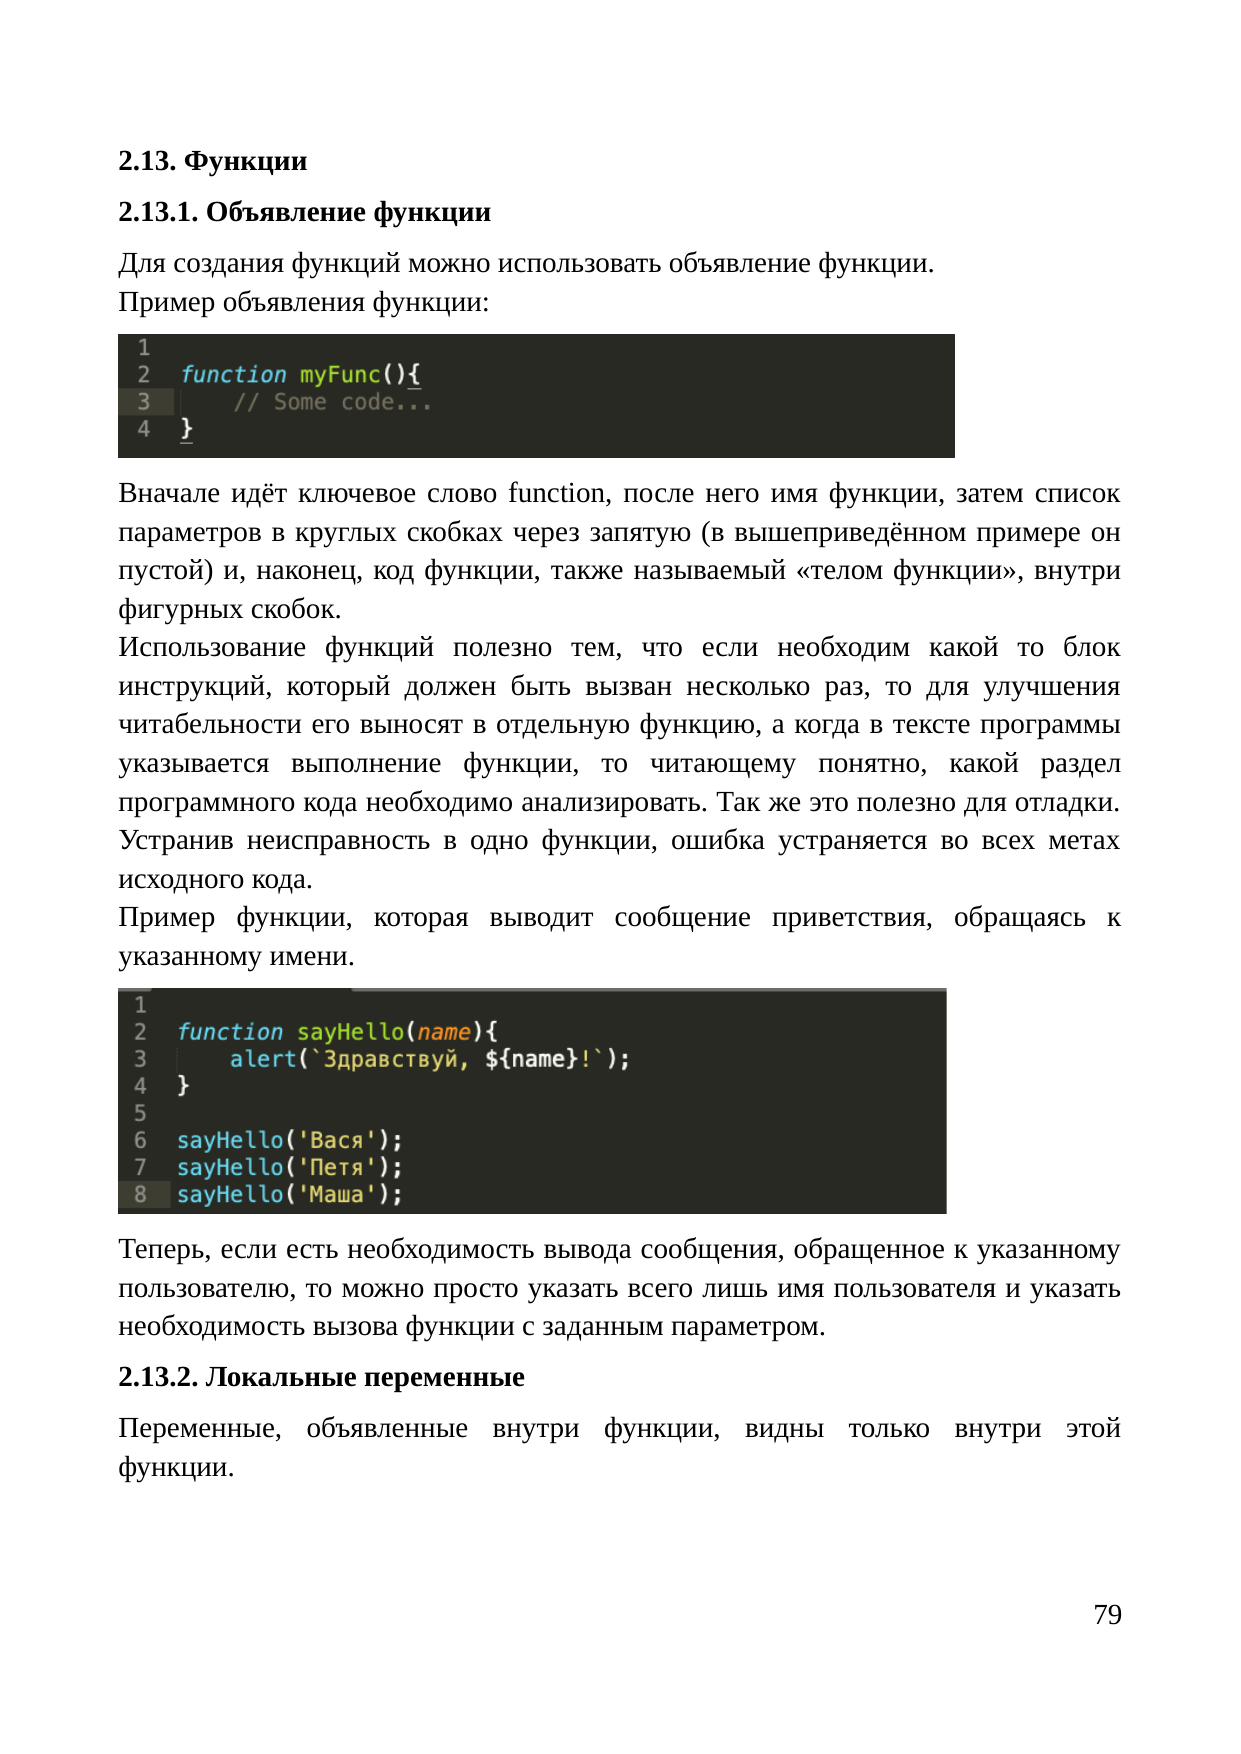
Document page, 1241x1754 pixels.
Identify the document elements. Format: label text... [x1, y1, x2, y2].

picture [118, 334, 955, 458]
picture [118, 988, 947, 1214]
text Вначале идёт ключевое слово function, после него имя функции, затем список параметров в круглых скобках через запятую (в вышеприведённом примере он пустой) и, наконец, код функции, также называемый «телом функции», внутри фигурных скобок. [118, 475, 1122, 624]
text Переменные, объявленные внутри функции, видны только внутри этой функции. [118, 1411, 1122, 1483]
text Пример функции, которая выводит сообщение приветствия, обращаясь к указанному имени. [118, 899, 1122, 971]
text Пример объявления функции: [118, 284, 1122, 317]
text Для создания функций можно использовать объявление функции. [118, 245, 1122, 279]
text Использование функций полезно тем, что если необходим какой то блок инструкций, который должен быть вызван несколько раз, то для улучшения читабельности его выносят в отдельную функцию, а когда в тексте программы указывается выполнение функции, то читающему понятно, какой раздел программного кода необходимо анализировать. Так же это полезно для отладки. Устранив неисправность в одно функции, ошибка устраняется во всех метах исходного кода. [118, 629, 1122, 894]
subtitle 2.13.1. Объявление функции [118, 194, 1122, 228]
subtitle 2.13. Функции [118, 143, 1122, 177]
text Теперь, если есть необходимость вывода сообщения, обращенное к указанному пользователю, то можно просто указать всего лишь имя пользователя и указать необходимость вызова функции с заданным параметром. [118, 1231, 1122, 1342]
subtitle 2.13.2. Локальные переменные [118, 1359, 1122, 1393]
